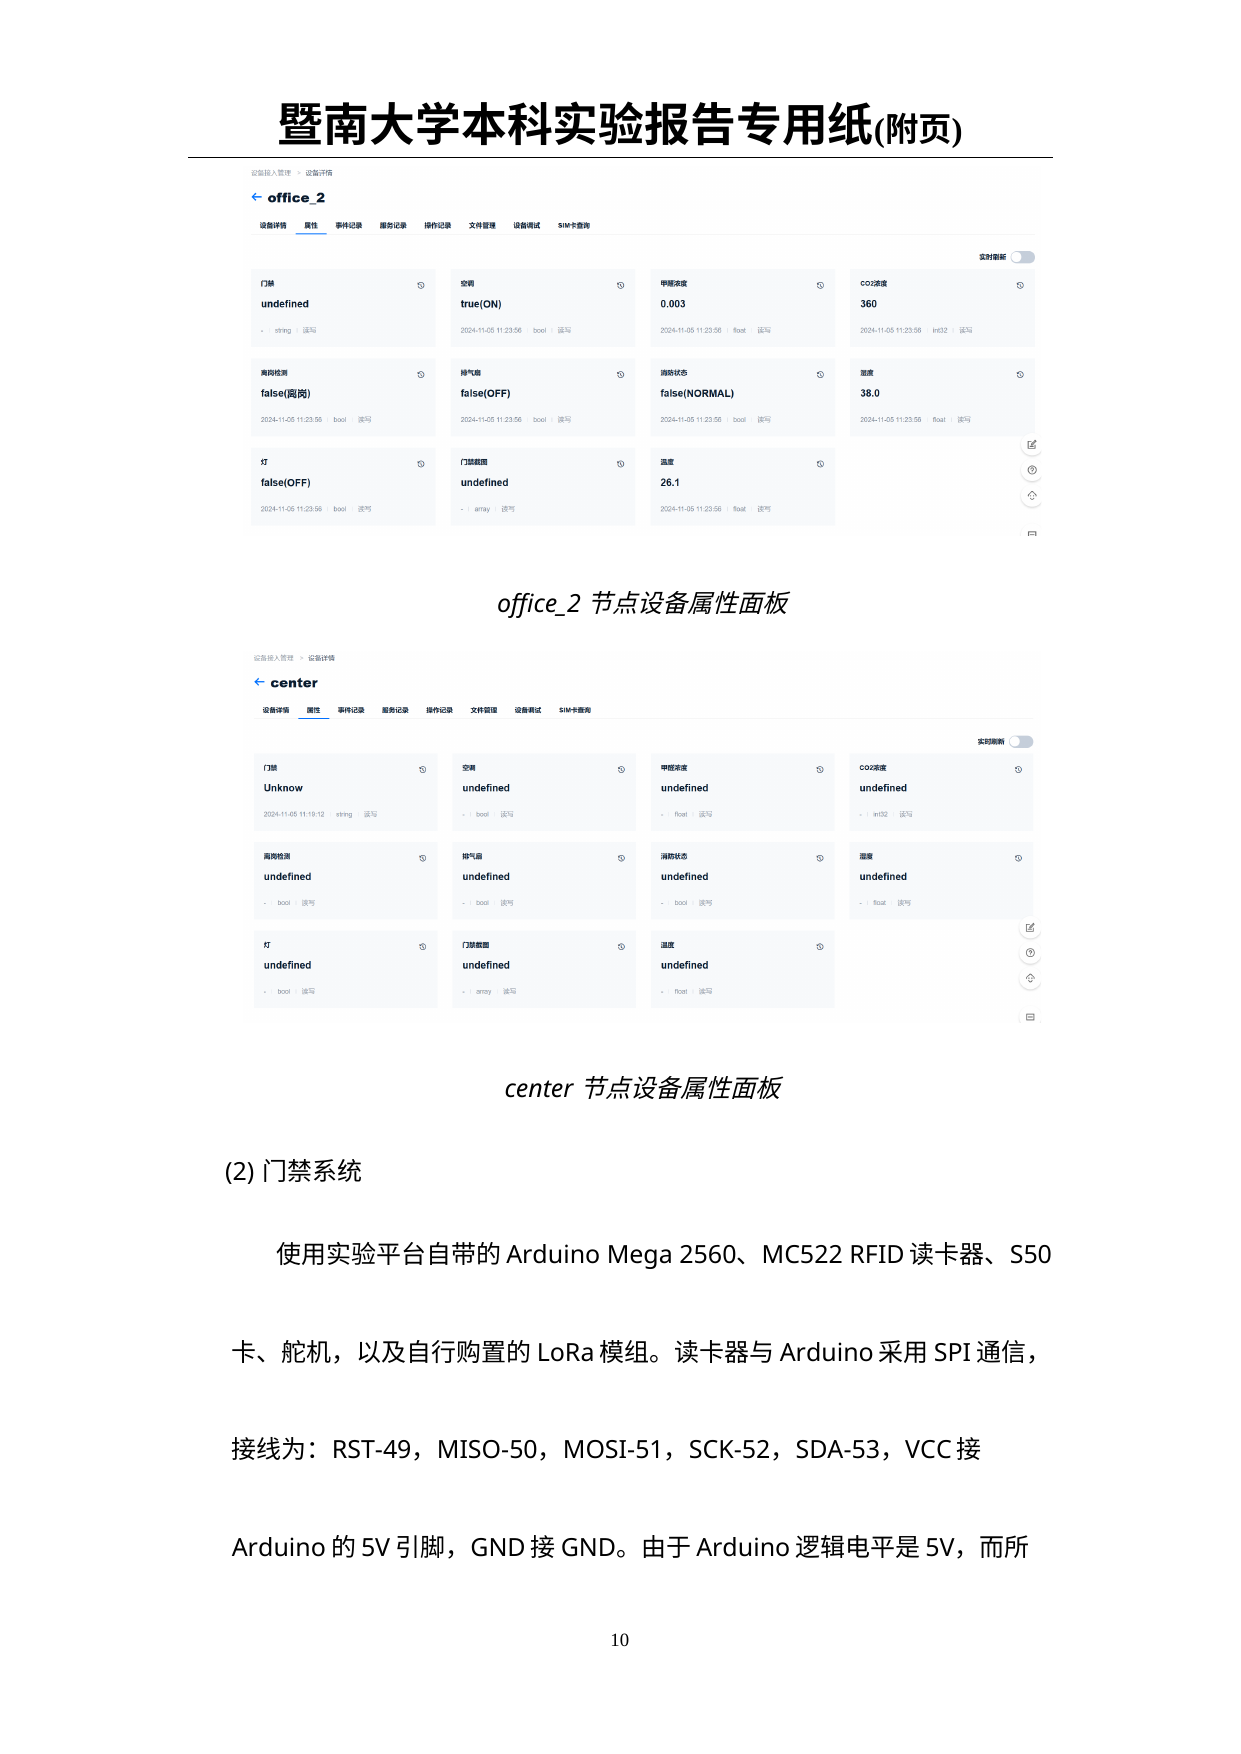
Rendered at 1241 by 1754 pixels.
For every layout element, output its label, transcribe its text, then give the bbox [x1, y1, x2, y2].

list 门禁系统 [225, 1137, 1053, 1202]
picture [242, 166, 1042, 536]
text center 节点设备属性面板 [187, 1054, 1053, 1119]
picture [242, 651, 1042, 1023]
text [232, 1221, 1053, 1578]
text office_2 节点设备属性面板 [187, 569, 1053, 634]
